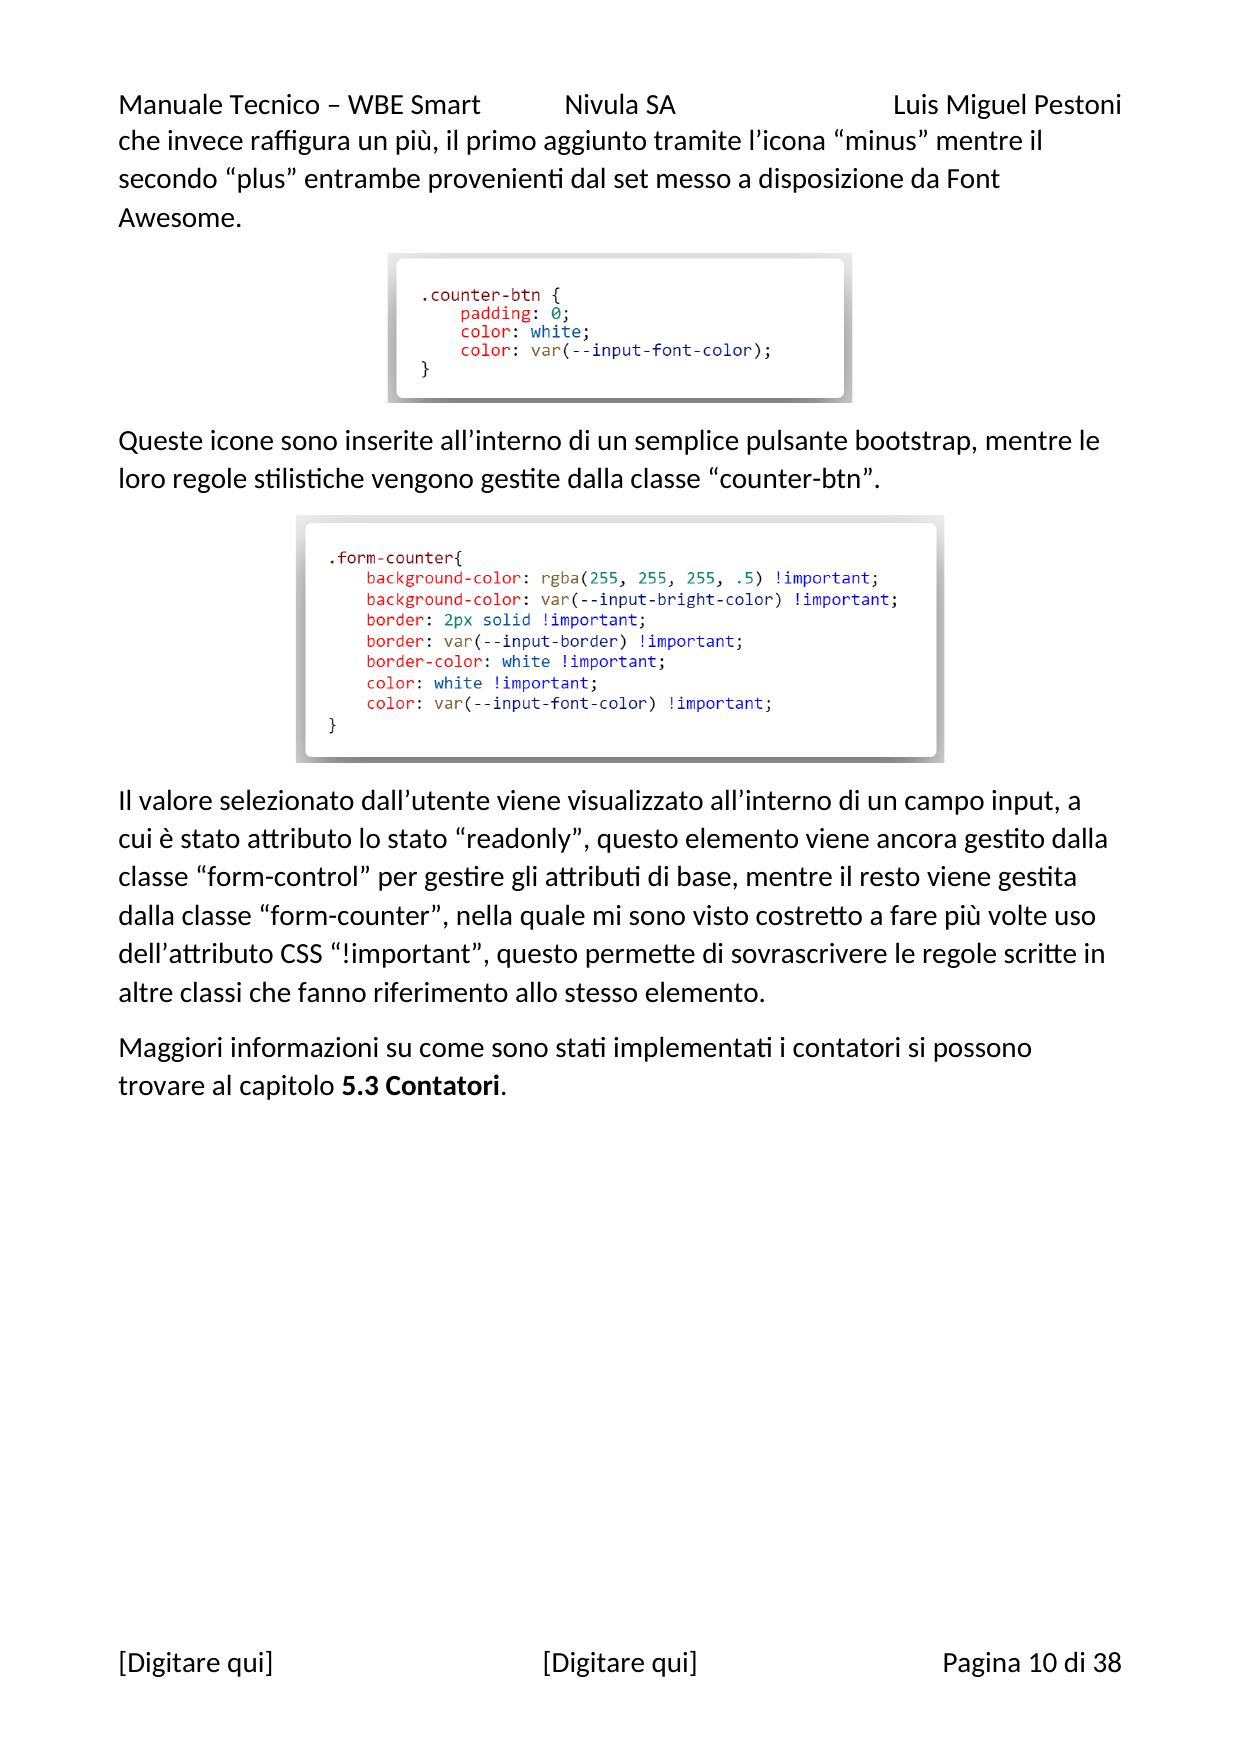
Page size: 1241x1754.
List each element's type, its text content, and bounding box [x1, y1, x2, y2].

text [118, 122, 1122, 234]
text Maggiori informazioni su come sono stati implementati i contatori si possono trovare al capitolo 5.3 Contatori. [118, 1029, 1122, 1103]
text Queste icone sono inserite all’interno di un semplice pulsante bootstrap, mentre le loro regole stilistiche vengono gestite dalla classe “counter-btn”. [118, 422, 1122, 496]
picture [387, 253, 853, 403]
picture [295, 515, 945, 763]
text Il valore selezionato dall’utente viene visualizzato all’interno di un campo input, a cui è stato attributo lo stato “readonly”, questo elemento viene ancora gestito dalla classe “form-control” per gestire gli attributi di base, mentre il resto viene gestita dalla classe “form-counter”, nella quale mi sono visto costretto a fare più volte uso dell’attributo CSS “!important”, questo permette di sovrascrivere le regole scritte in altre classi che fanno riferimento allo stesso elemento. [118, 782, 1122, 1009]
